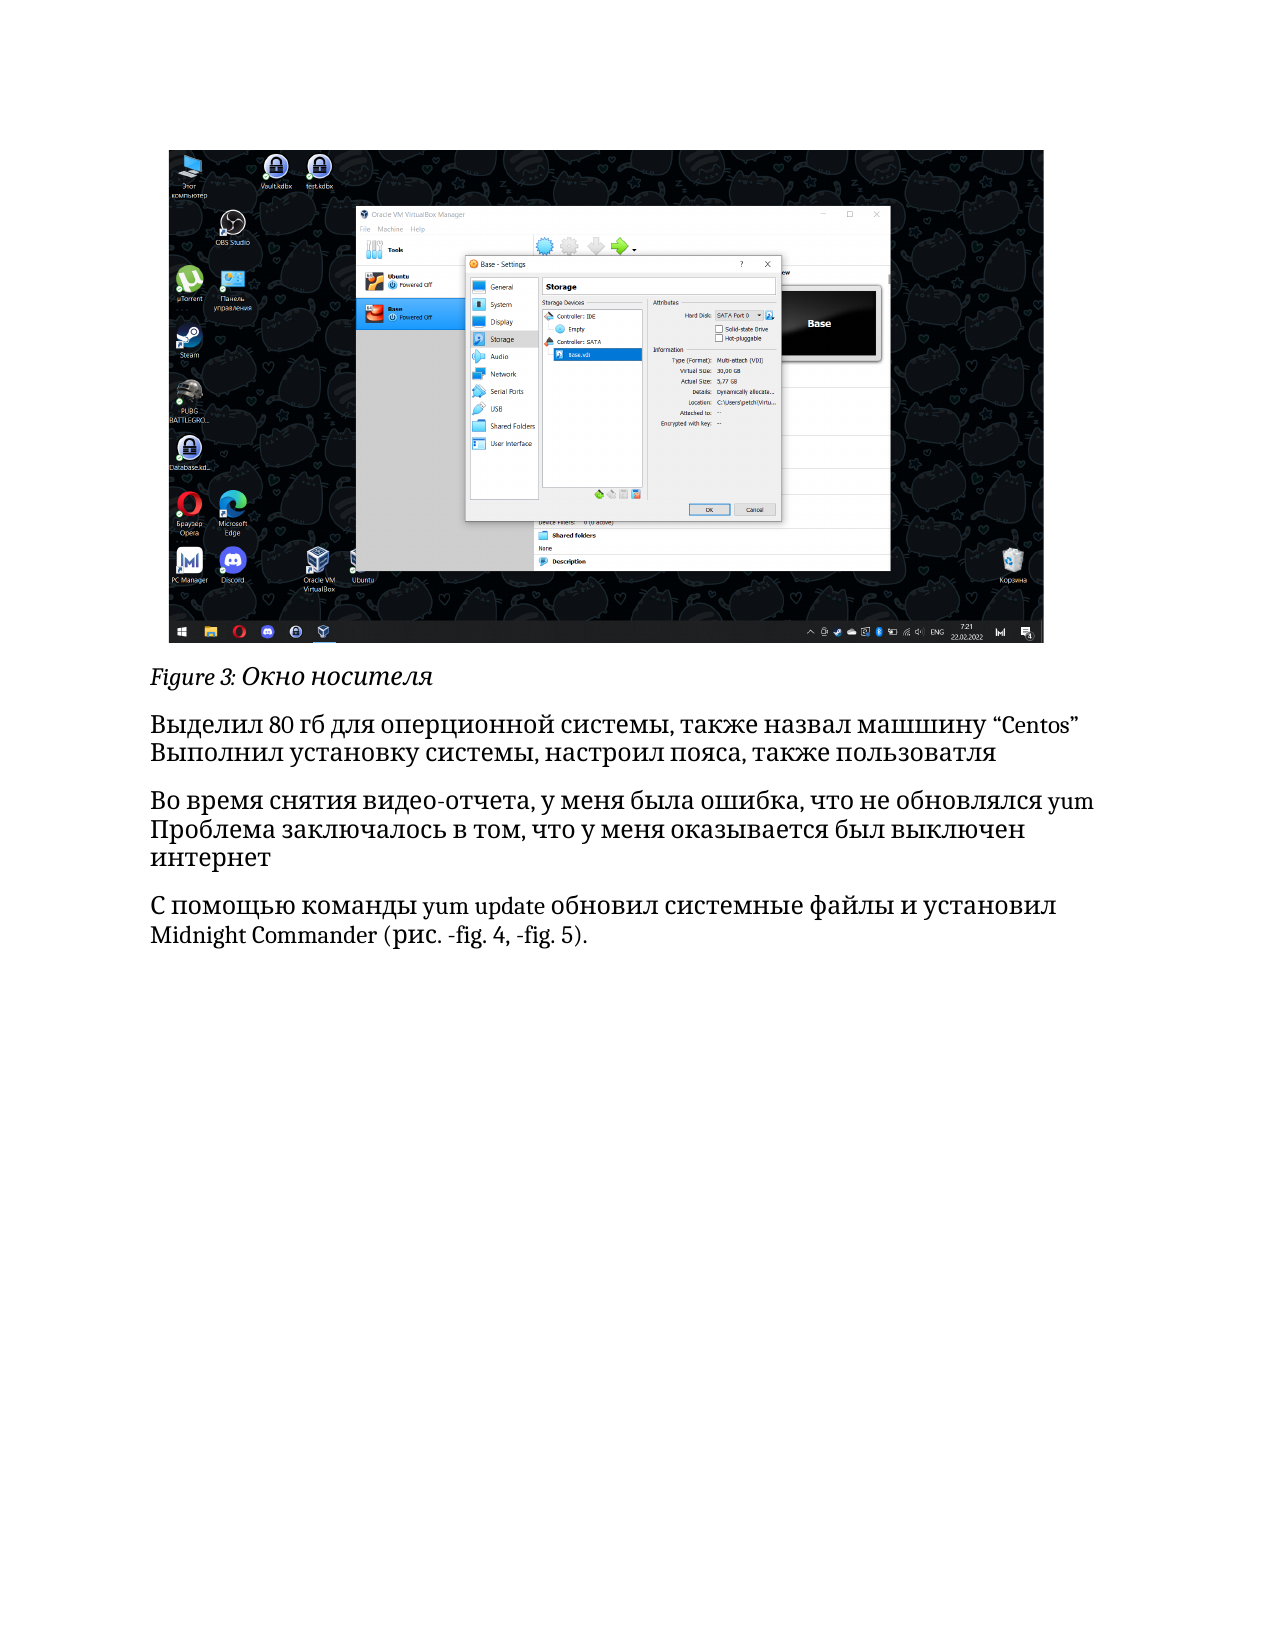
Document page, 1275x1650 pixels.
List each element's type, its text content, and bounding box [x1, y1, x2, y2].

text Figure 3: Окно носителя [150, 663, 1125, 692]
text Во время снятия видео-отчета, у меня была ошибка, что не обновлялся yum Проблема заключалось в том, что у меня оказывается был выключен интернет [150, 787, 1125, 873]
text С помощью команды yum update обновил системные файлы и установил Midnight Commander (рис. -fig. 4, -fig. 5). [150, 892, 1125, 949]
picture [168, 150, 1044, 643]
text Выделил 80 гб для оперционной системы, также назвал машшину “Centos” Выполнил установку системы, настроил пояса, также пользоватля [150, 711, 1125, 768]
